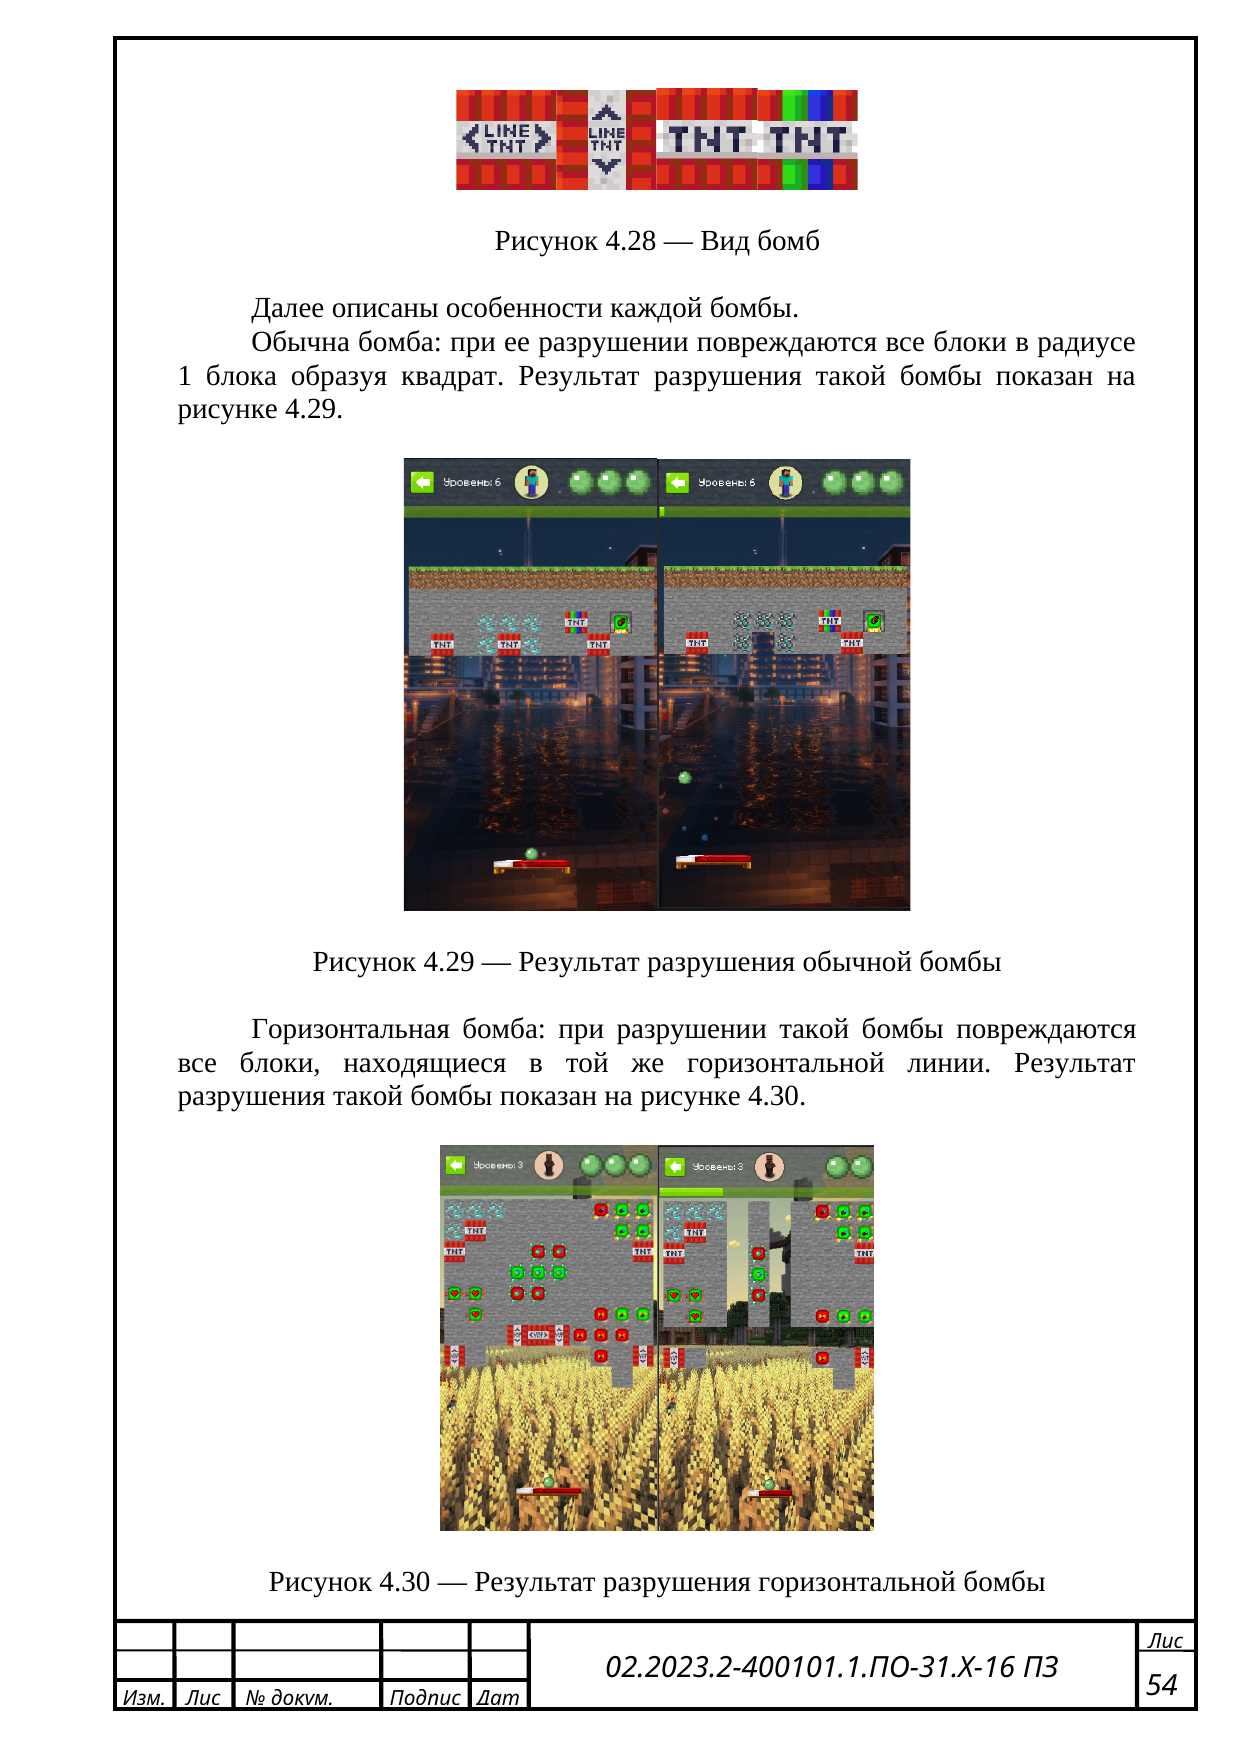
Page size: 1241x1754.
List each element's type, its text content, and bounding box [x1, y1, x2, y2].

picture [456, 88, 858, 190]
text Обычна бомба: при ее разрушении повреждаются все блоки в радиусе 1 блока образуя квадрат. Результат разрушения такой бомбы показан на рисунке 4.29. [177, 324, 1137, 425]
text Рисунок 4.30 — Результат разрушения горизонтальной бомбы [177, 1564, 1137, 1597]
picture [440, 1145, 874, 1531]
text Рисунок 4.29 — Результат разрушения обычной бомбы [177, 944, 1137, 978]
text Далее описаны особенности каждой бомбы. [177, 291, 1137, 324]
text Горизонтальная бомба: при разрушении такой бомбы повреждаются все блоки, находящиеся в той же горизонтальной линии. Результат разрушения такой бомбы показан на рисунке 4.30. [177, 1011, 1137, 1112]
picture [403, 458, 911, 911]
text Рисунок 4.28 — Вид бомб [177, 223, 1137, 257]
